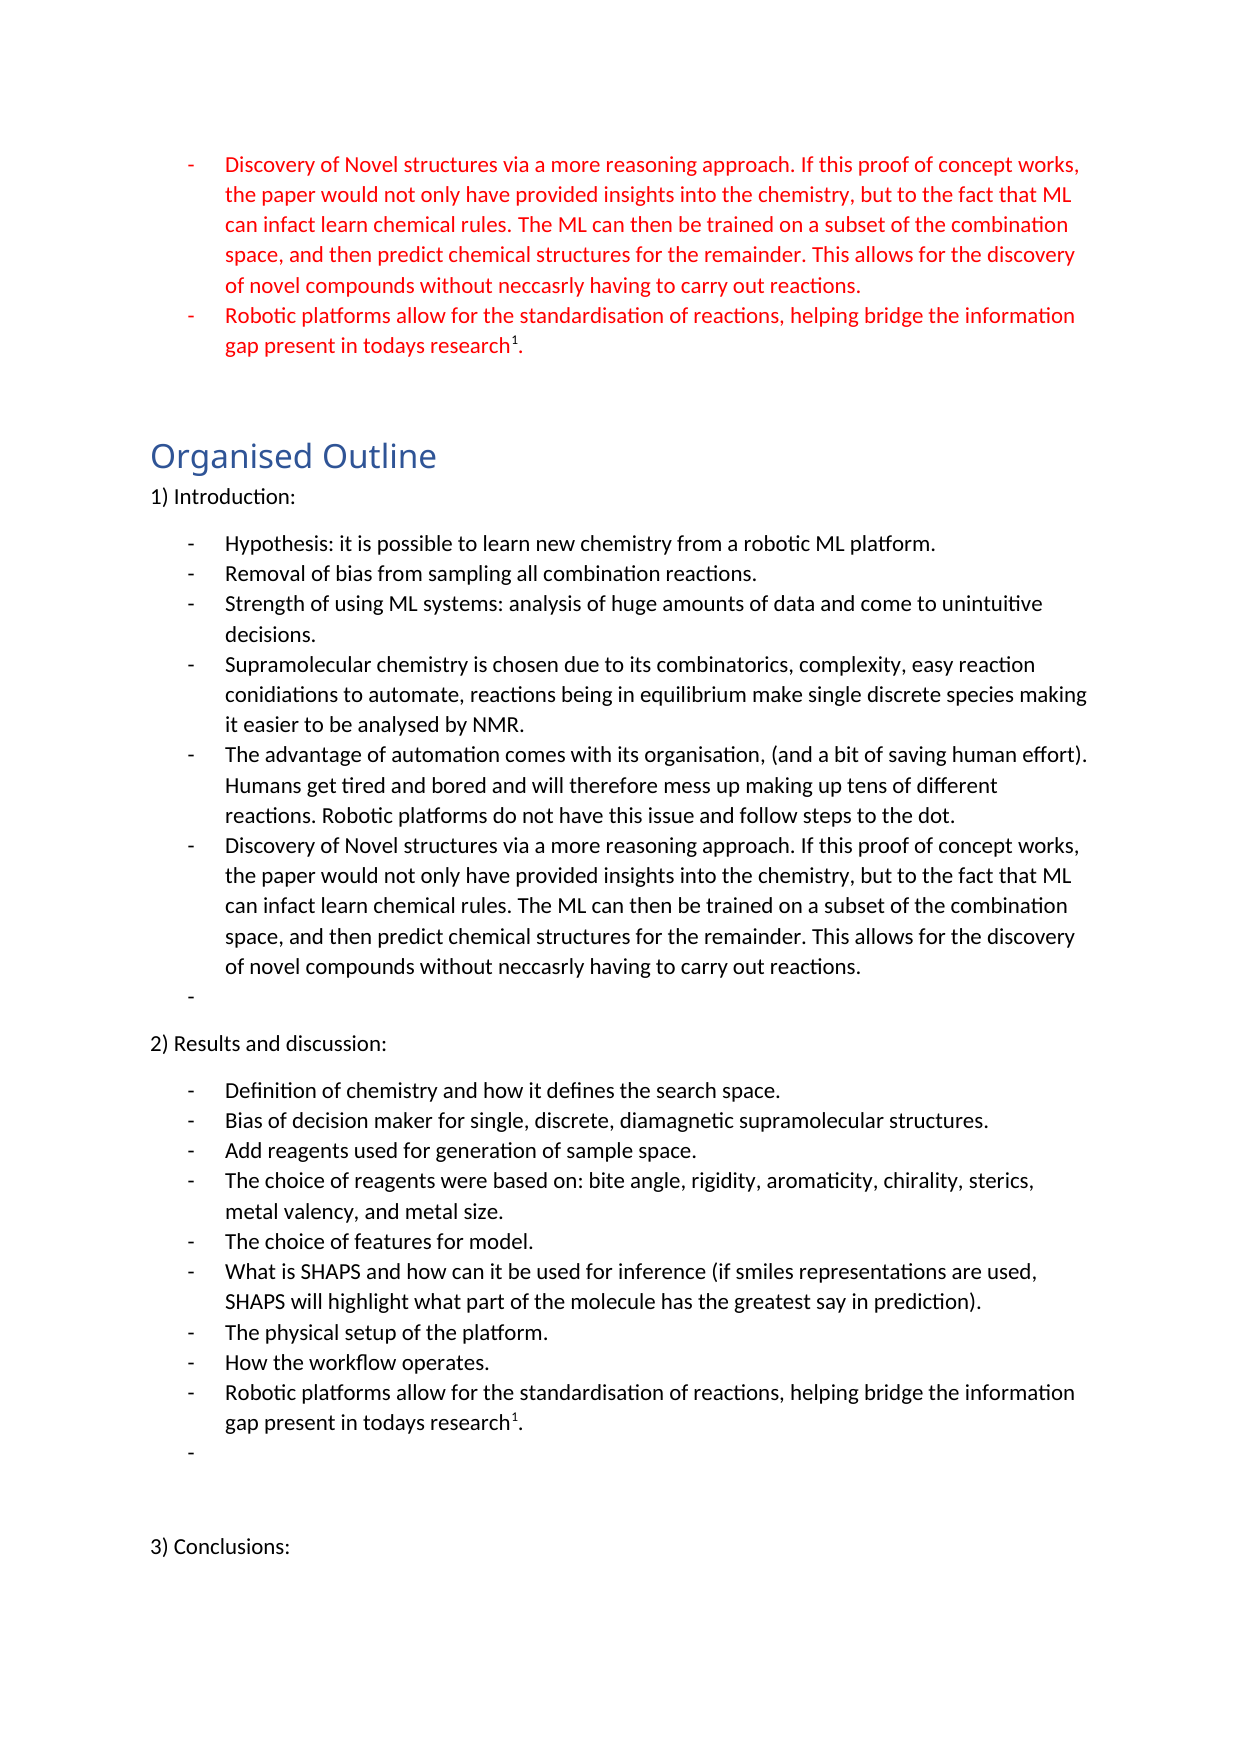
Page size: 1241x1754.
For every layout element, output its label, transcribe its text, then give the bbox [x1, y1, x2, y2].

text 2) Results and discussion: [150, 1029, 1090, 1057]
list Discovery of Novel structures via a more reasoning approach. If this proof of concept works, the paper would not only have provided insights into the chemistry, but to the fact that ML can infact learn chemical rules. The ML can then be trained on a subset of the combination space, and then predict chemical structures for the remainder. This allows for the discovery of novel compounds without neccasrly having to carry out reactions. [187, 831, 1090, 980]
text 3) Conclusions: [150, 1532, 1090, 1560]
list How the workflow operates. [187, 1348, 1090, 1376]
list Discovery of Novel structures via a more reasoning approach. If this proof of concept works, the paper would not only have provided insights into the chemistry, but to the fact that ML can infact learn chemical rules. The ML can then be trained on a subset of the combination space, and then predict chemical structures for the remainder. This allows for the discovery of novel compounds without neccasrly having to carry out reactions. [187, 150, 1090, 299]
text 1) Introduction: [150, 482, 1090, 510]
list Hypothesis: it is possible to learn new chemistry from a robotic ML platform. [187, 529, 1090, 557]
list Add reagents used for generation of sample space. [187, 1136, 1090, 1164]
list Robotic platforms allow for the standardisation of reactions, helping bridge the information gap present in todays research1. [187, 301, 1090, 359]
list Strength of using ML systems: analysis of huge amounts of data and come to unintuitive decisions. [187, 589, 1090, 648]
list The physical setup of the platform. [187, 1318, 1090, 1346]
list Definition of chemistry and how it defines the search space. [187, 1076, 1090, 1104]
list Supramolecular chemistry is chosen due to its combinatorics, complexity, easy reaction conidiations to automate, reactions being in equilibrium make single discrete species making it easier to be analysed by NMR. [187, 650, 1090, 738]
list Bias of decision maker for single, discrete, diamagnetic supramolecular structures. [187, 1106, 1090, 1134]
subtitle Organised Outline [150, 433, 1090, 479]
list What is SHAPS and how can it be used for inference (if smiles representations are used, SHAPS will highlight what part of the molecule has the greatest say in prediction). [187, 1257, 1090, 1316]
list The advantage of automation comes with its organisation, (and a bit of saving human effort). Humans get tired and bored and will therefore mess up making up tens of different reactions. Robotic platforms do not have this issue and follow steps to the dot. [187, 741, 1090, 829]
list The choice of features for model. [187, 1227, 1090, 1255]
list Robotic platforms allow for the standardisation of reactions, helping bridge the information gap present in todays research1. [187, 1378, 1090, 1436]
list The choice of reagents were based on: bite angle, rigidity, aromaticity, chirality, sterics, metal valency, and metal size. [187, 1167, 1090, 1225]
list Removal of bias from sampling all combination reactions. [187, 559, 1090, 587]
